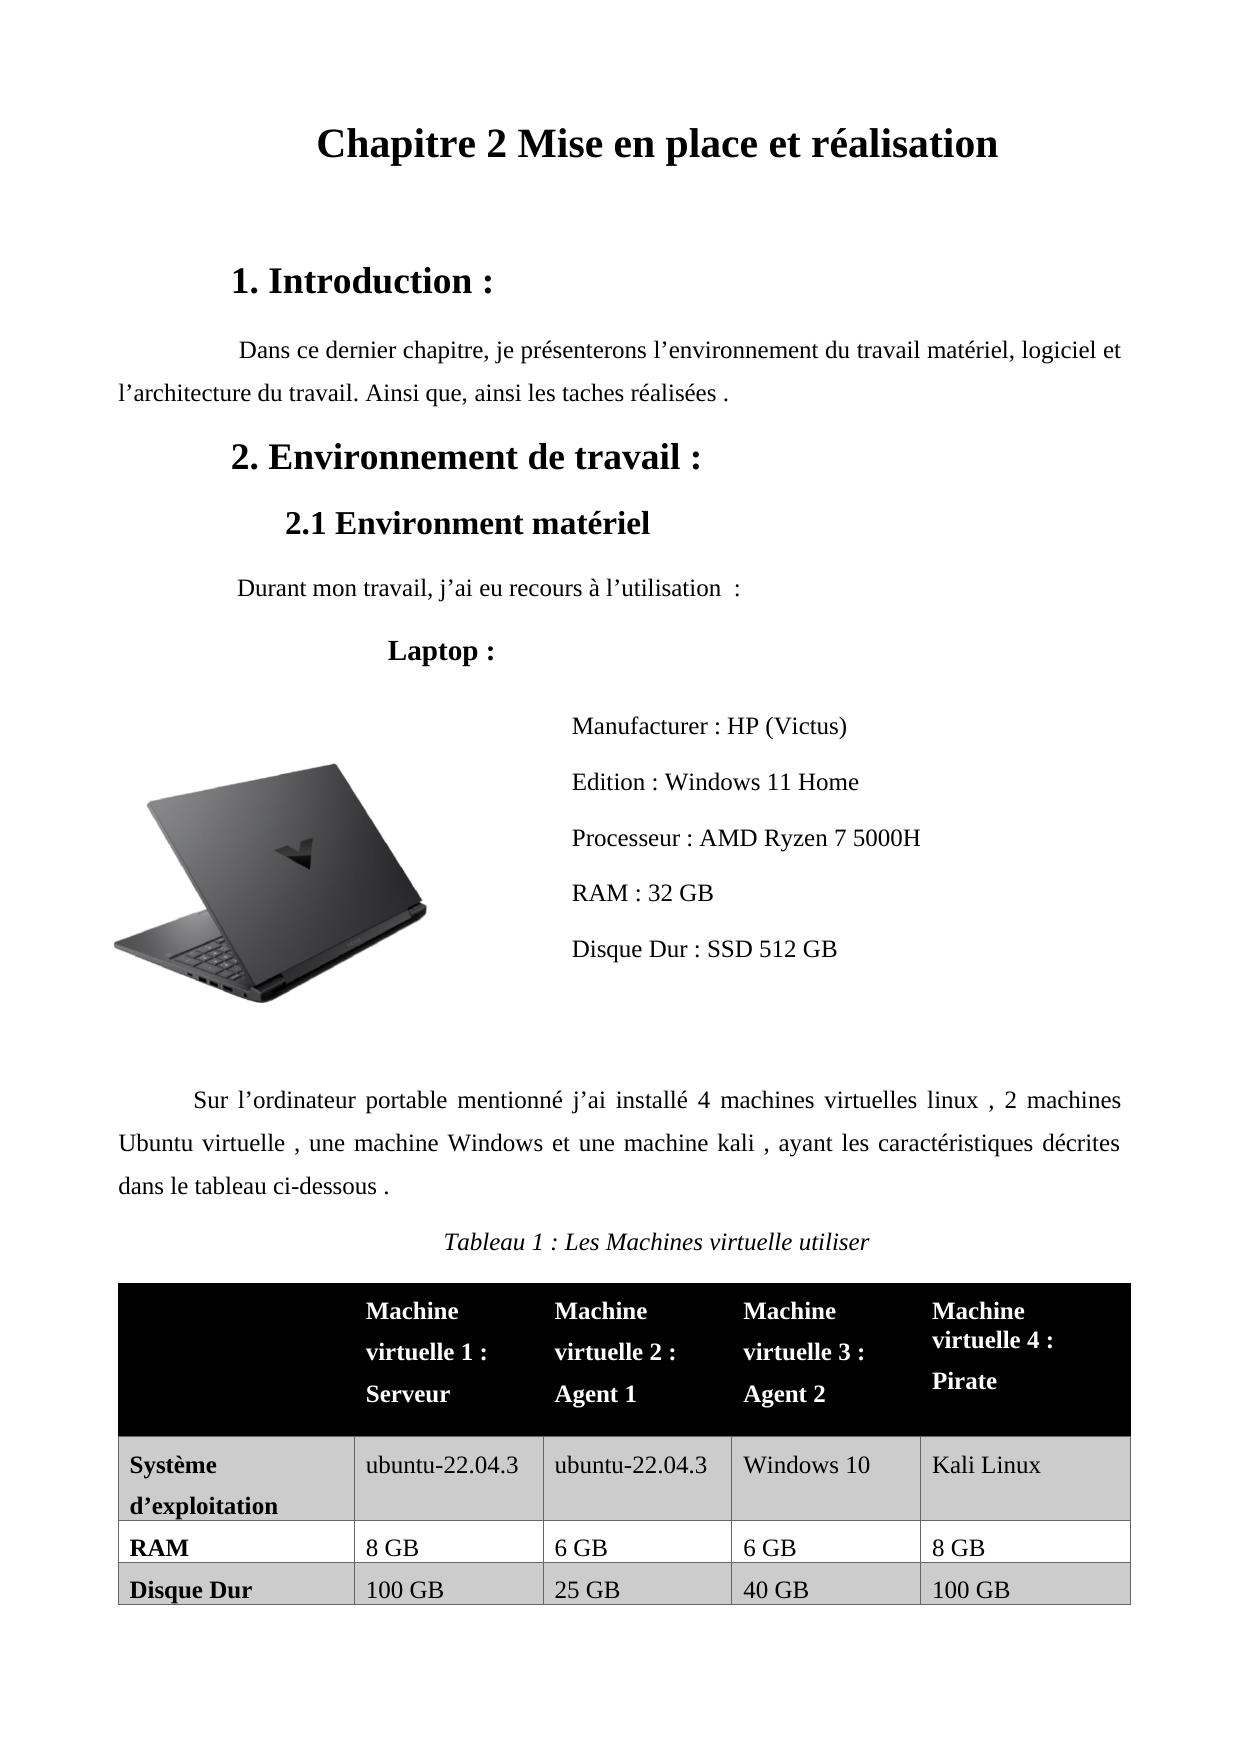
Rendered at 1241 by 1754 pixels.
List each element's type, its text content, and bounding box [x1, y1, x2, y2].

text Sur l’ordinateur portable mentionné j’ai installé 4 machines virtuelles linux , 2 machines Ubuntu virtuelle , une machine Windows et une machine kali , ayant les caractéristiques décrites dans le tableau ci-dessous . [118, 1085, 1122, 1200]
table_cell 25 GB [544, 1563, 731, 1604]
table_cell 8 GB [921, 1521, 1130, 1562]
table_cell ubuntu-22.04.3 [544, 1437, 731, 1520]
table_cell 8 GB [355, 1521, 543, 1562]
table_header Machine virtuelle 4 : Pirate [921, 1284, 1130, 1436]
table_cell Disque Dur [119, 1563, 354, 1604]
table_cell Kali Linux [921, 1437, 1130, 1520]
text Durant mon travail, j’ai eu recours à l’utilisation : [118, 573, 1122, 602]
table_cell 40 GB [732, 1563, 920, 1604]
table_cell RAM [119, 1521, 354, 1562]
table_cell 100 GB [921, 1563, 1130, 1604]
table_header Machine virtuelle 3 : Agent 2 [732, 1284, 920, 1436]
picture [110, 763, 430, 1003]
table_header Machine virtuelle 2 : Agent 1 [544, 1284, 731, 1436]
table_cell 6 GB [732, 1521, 920, 1562]
list Introduction : [231, 258, 1122, 301]
table_cell 100 GB [355, 1563, 543, 1604]
table_cell 6 GB [544, 1521, 731, 1562]
subtitle 2.1 Environment matériel [193, 503, 1122, 541]
table_header Machine virtuelle 1 : Serveur [355, 1284, 543, 1436]
table_header [119, 1284, 354, 1436]
text Tableau 1 : Les Machines virtuelle utiliser [118, 1227, 1122, 1256]
table_cell Système d’exploitation [119, 1437, 354, 1520]
text Dans ce dernier chapitre, je présenterons l’environnement du travail matériel, logiciel et l’architecture du travail. Ainsi que, ainsi les taches réalisées . [118, 335, 1122, 407]
table_cell ubuntu-22.04.3 [355, 1437, 543, 1520]
subtitle Chapitre 2 Mise en place et réalisation [118, 118, 1122, 166]
table_cell Windows 10 [732, 1437, 920, 1520]
subtitle 2. Environnement de travail : [193, 434, 1122, 477]
